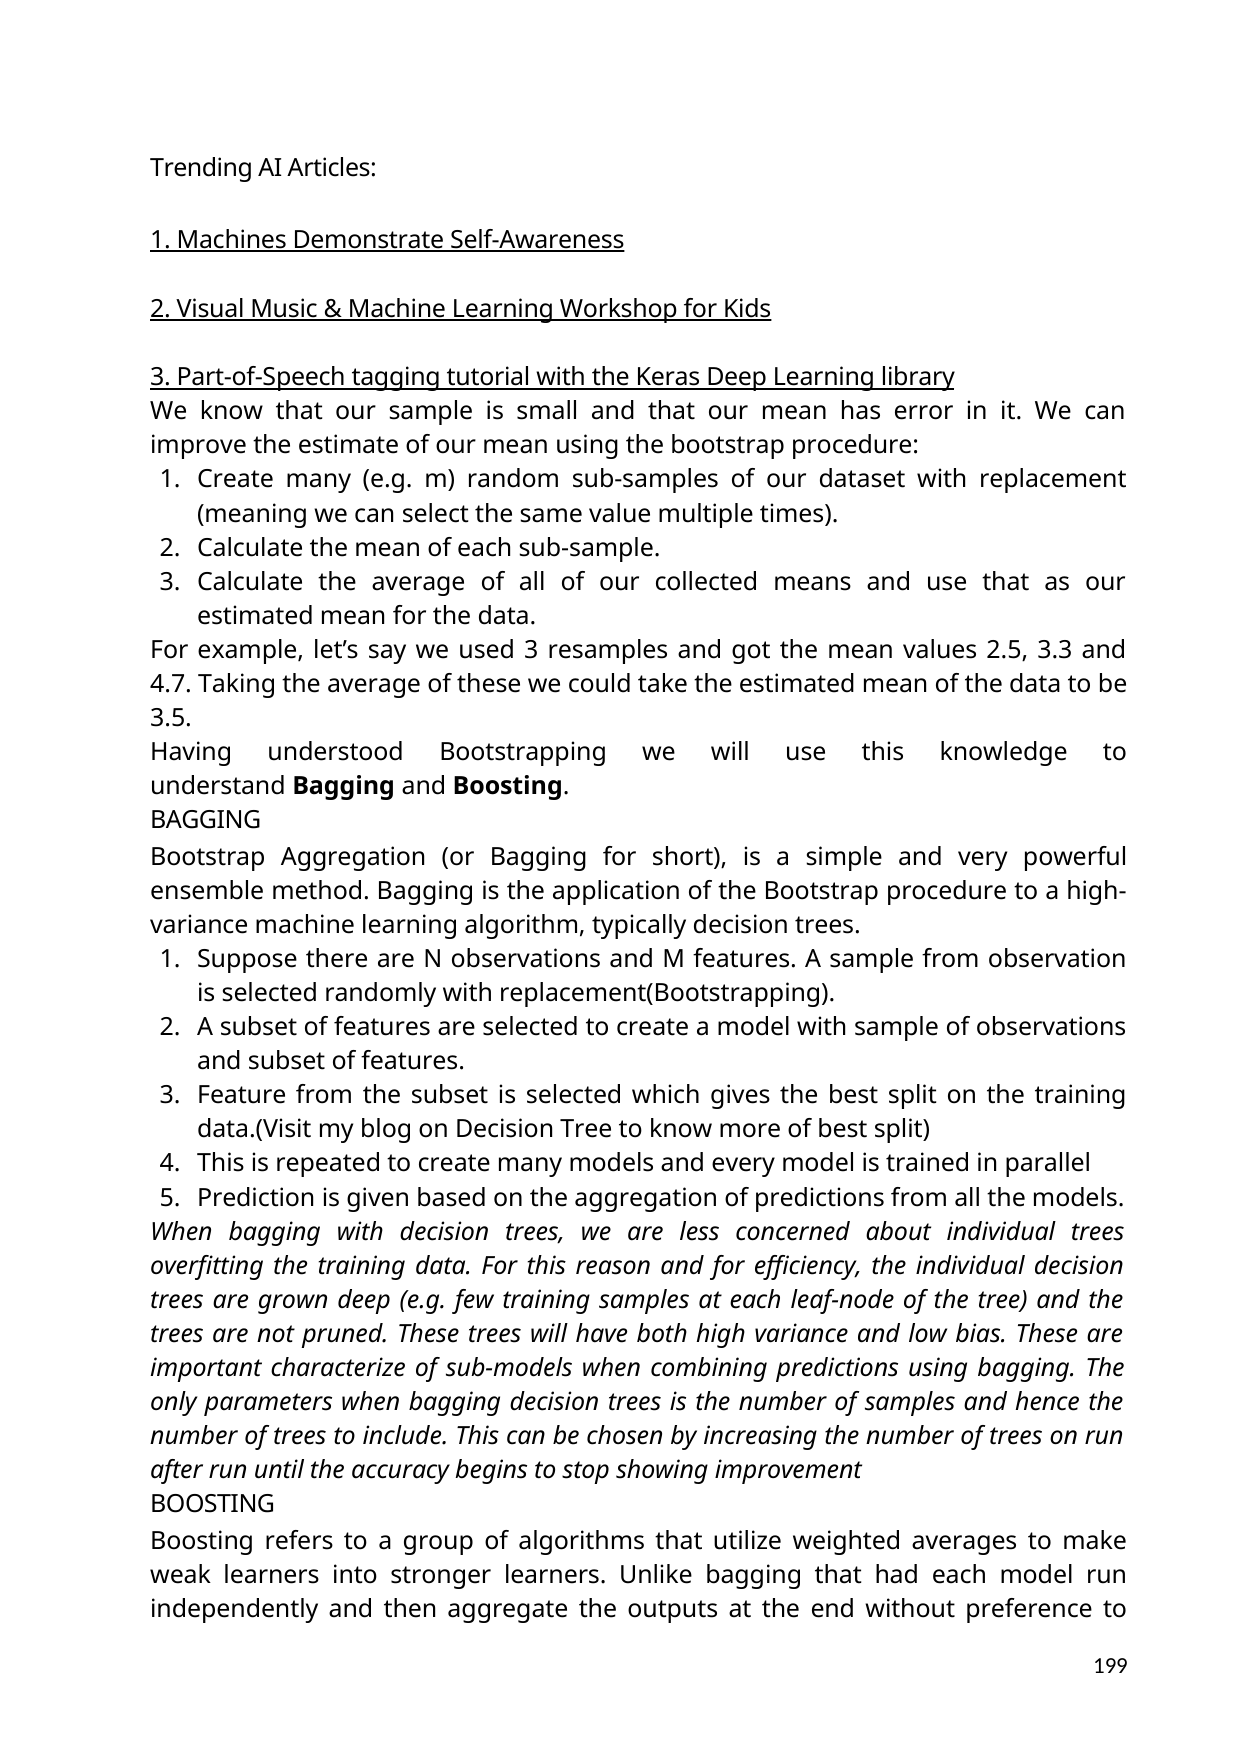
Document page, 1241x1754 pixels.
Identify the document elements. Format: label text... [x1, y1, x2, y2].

list Calculate the mean of each sub-sample. [159, 529, 1128, 563]
text 3. Part-of-Speech tagging tutorial with the Keras Deep Learning library [150, 324, 1128, 393]
text Having understood Bootstrapping we will use this knowledge to understand Bagging and Boosting. [150, 734, 1128, 802]
text Bootstrap Aggregation (or Bagging for short), is a simple and very powerful ensemble method. Bagging is the application of the Bootstrap procedure to a high-variance machine learning algorithm, typically decision trees. [150, 838, 1128, 941]
text For example, let’s say we used 3 resamples and got the mean values 2.5, 3.3 and 4.7. Taking the average of these we could take the estimated mean of the data to be 3.5. [150, 631, 1128, 734]
list Feature from the subset is selected which gives the best split on the training data.(Visit my blog on Decision Tree to know more of best split) [159, 1077, 1128, 1145]
list Suppose there are N observations and M features. A sample from observation is selected randomly with replacement(Bootstrapping). [159, 941, 1128, 1009]
text 1. Machines Demonstrate Self-Awareness [150, 187, 1128, 256]
list A subset of features are selected to create a model with sample of observations and subset of features. [159, 1009, 1128, 1077]
subtitle BAGGING [150, 802, 1128, 836]
subtitle Trending AI Articles: [150, 150, 1128, 184]
list Calculate the average of all of our collected means and use that as our estimated mean for the data. [159, 563, 1128, 631]
list Create many (e.g. m) random sub-samples of our dataset with replacement (meaning we can select the same value multiple times). [159, 461, 1128, 529]
subtitle BOOSTING [150, 1486, 1128, 1520]
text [150, 1522, 1128, 1625]
list This is repeated to create many models and every model is trained in parallel [159, 1145, 1128, 1179]
text 2. Visual Music & Machine Learning Workshop for Kids [150, 256, 1128, 324]
text When bagging with decision trees, we are less concerned about individual trees overfitting the training data. For this reason and for efficiency, the individual decision trees are grown deep (e.g. few training samples at each leaf-node of the tree) and the trees are not pruned. These trees will have both high variance and low bias. These are important characterize of sub-models when combining predictions using bagging. The only parameters when bagging decision trees is the number of samples and hence the number of trees to include. This can be chosen by increasing the number of trees on run after run until the accuracy begins to stop showing improvement [150, 1213, 1128, 1486]
list Prediction is given based on the aggregation of predictions from all the models. [159, 1179, 1128, 1213]
text We know that our sample is small and that our mean has error in it. We can improve the estimate of our mean using the bootstrap procedure: [150, 393, 1128, 461]
